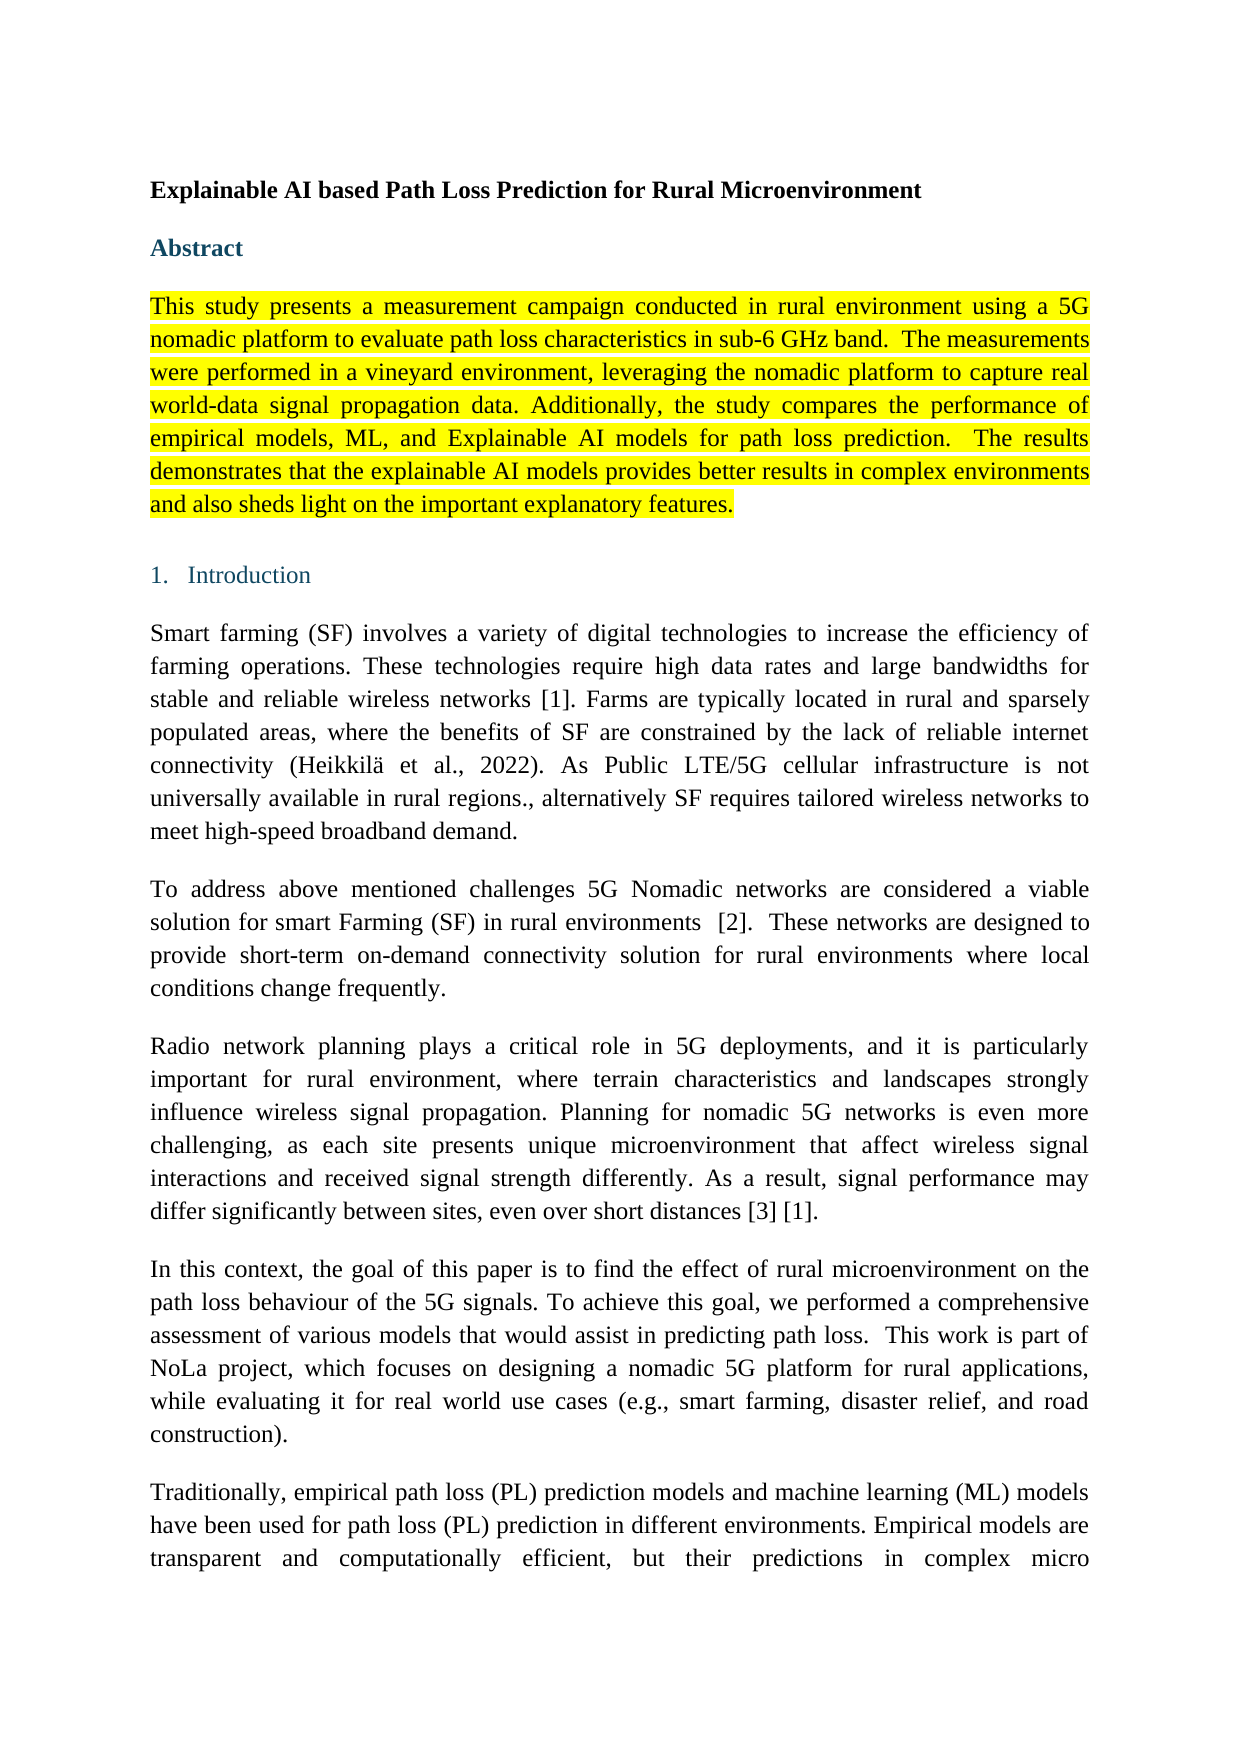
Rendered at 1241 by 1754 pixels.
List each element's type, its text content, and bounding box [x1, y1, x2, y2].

text To address above mentioned challenges 5G Nomadic networks are considered a viable solution for smart Farming (SF) in rural environments . These networks are designed to provide short-term on-demand connectivity solution for rural environments where local conditions change frequently. [150, 874, 1090, 1002]
subtitle Abstract [150, 233, 1090, 262]
text Radio network planning plays a critical role in 5G deployments, and it is particularly important for rural environment, where terrain characteristics and landscapes strongly influence wireless signal propagation. Planning for nomadic 5G networks is even more challenging, as each site presents unique microenvironment that affect wireless signal interactions and received signal strength differently. As a result, signal performance may differ significantly between sites, even over short distances . [150, 1031, 1090, 1225]
text In this context, the goal of this paper is to find the effect of rural microenvironment on the path loss behaviour of the 5G signals. To achieve this goal, we performed a comprehensive assessment of various models that would assist in predicting path loss. This work is part of NoLa project, which focuses on designing a nomadic 5G platform for rural applications, while evaluating it for real world use cases (e.g., smart farming, disaster relief, and road construction). [150, 1254, 1090, 1448]
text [150, 1477, 1090, 1572]
subtitle Introduction [150, 560, 1090, 588]
text Explainable AI based Path Loss Prediction for Rural Microenvironment [150, 175, 1090, 204]
text Smart farming (SF) involves a variety of digital technologies to increase the efficiency of farming operations. These technologies require high data rates and large bandwidths for stable and reliable wireless networks . Farms are typically located in rural and sparsely populated areas, where the benefits of SF are constrained by the lack of reliable internet connectivity (Heikkilä et al., 2022). As Public LTE/5G cellular infrastructure is not universally available in rural regions., alternatively SF requires tailored wireless networks to meet high-speed broadband demand. [150, 618, 1090, 844]
